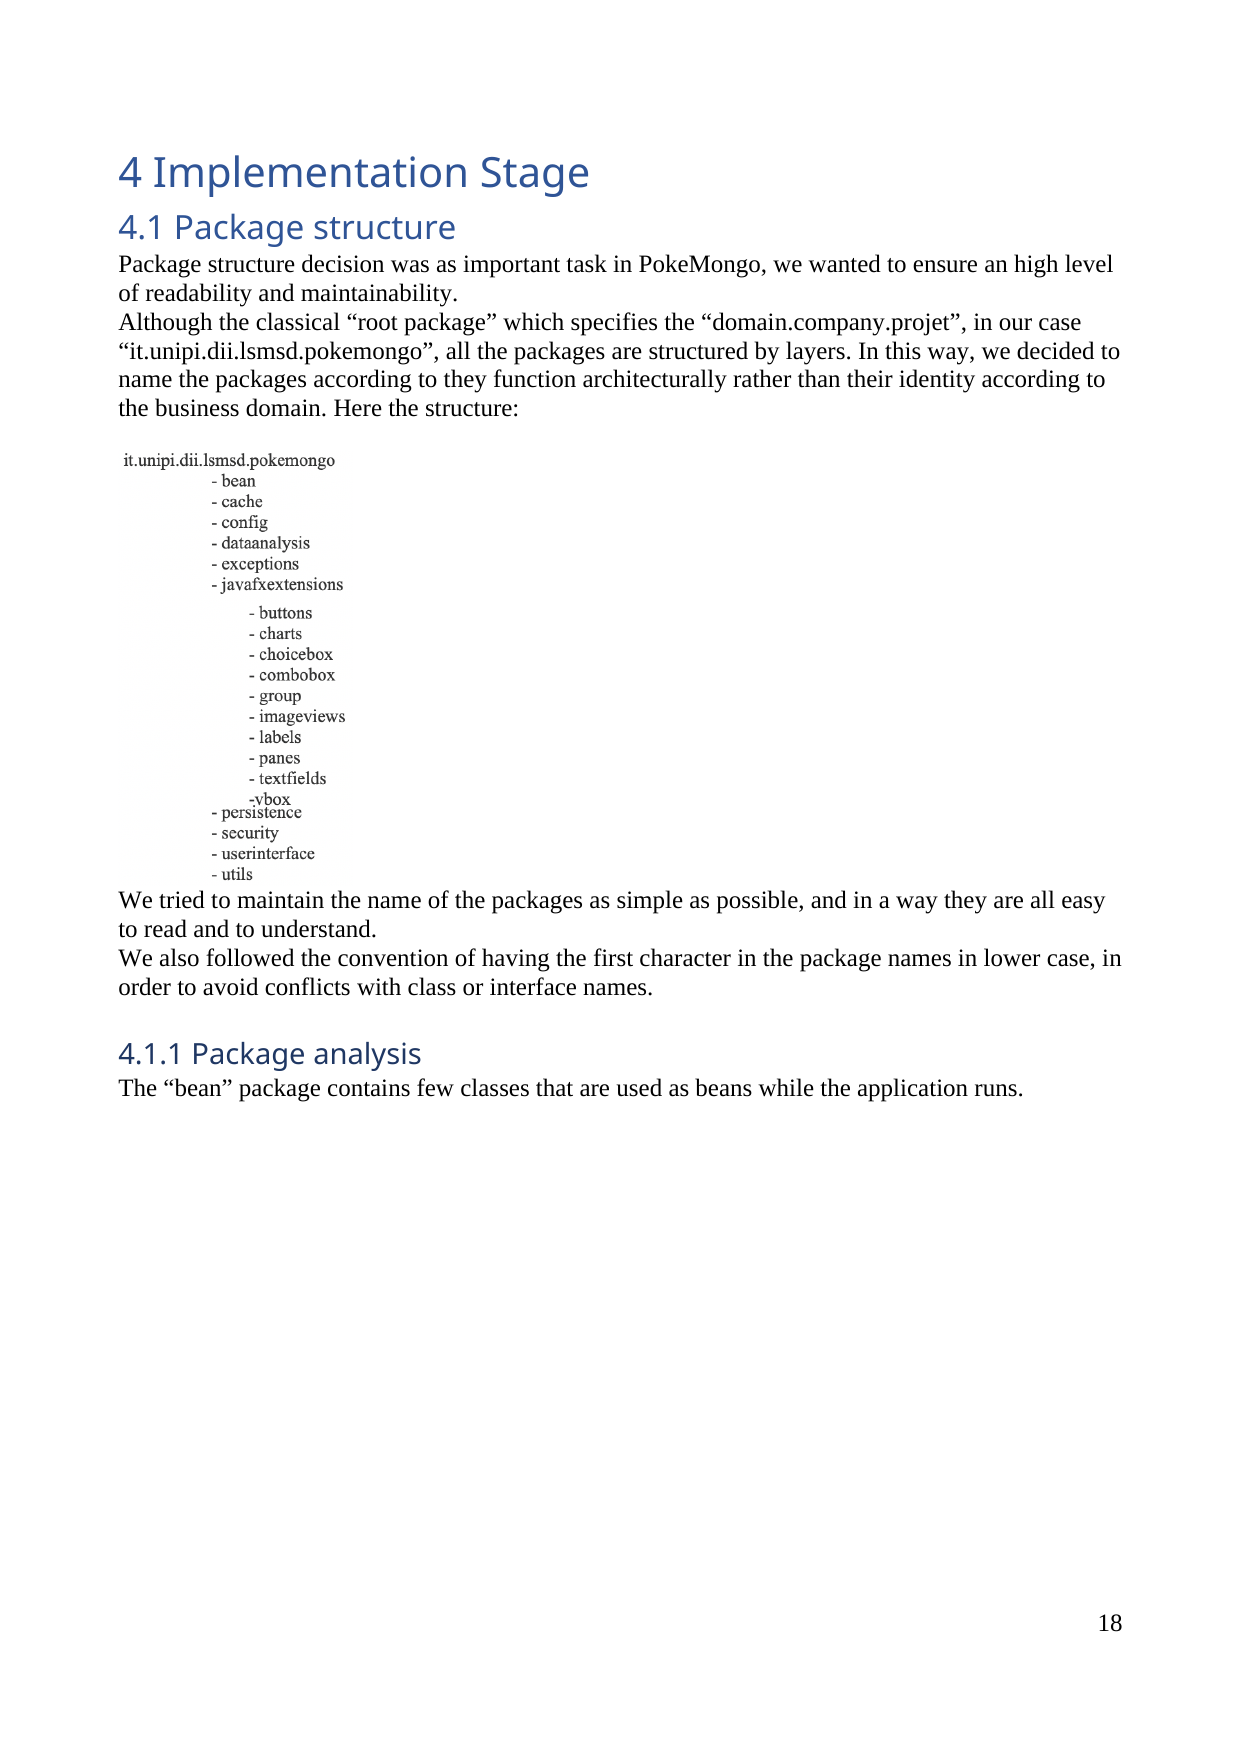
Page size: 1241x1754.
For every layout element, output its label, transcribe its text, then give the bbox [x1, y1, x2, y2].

text Package structure decision was as important task in PokeMongo, we wanted to ensure an high level of readability and maintainability. [118, 249, 1122, 307]
picture [118, 450, 353, 886]
subtitle 4 Implementation Stage [118, 143, 1122, 200]
subtitle 4.1 Package structure [118, 204, 1122, 249]
text We also followed the convention of having the first character in the package names in lower case, in order to avoid conflicts with class or interface names. [118, 943, 1122, 1000]
text Although the classical “root package” which specifies the “domain.company.projet”, in our case “it.unipi.dii.lsmsd.pokemongo”, all the packages are structured by layers. In this way, we decided to name the packages according to they function architecturally rather than their identity according to the business domain. Here the structure: [118, 307, 1122, 422]
text We tried to maintain the name of the packages as simple as possible, and in a way they are all easy to read and to understand. [118, 885, 1122, 943]
subtitle 4.1.1 Package analysis [118, 1033, 1122, 1073]
text The “bean” package contains few classes that are used as beans while the application runs. [118, 1073, 1122, 1102]
